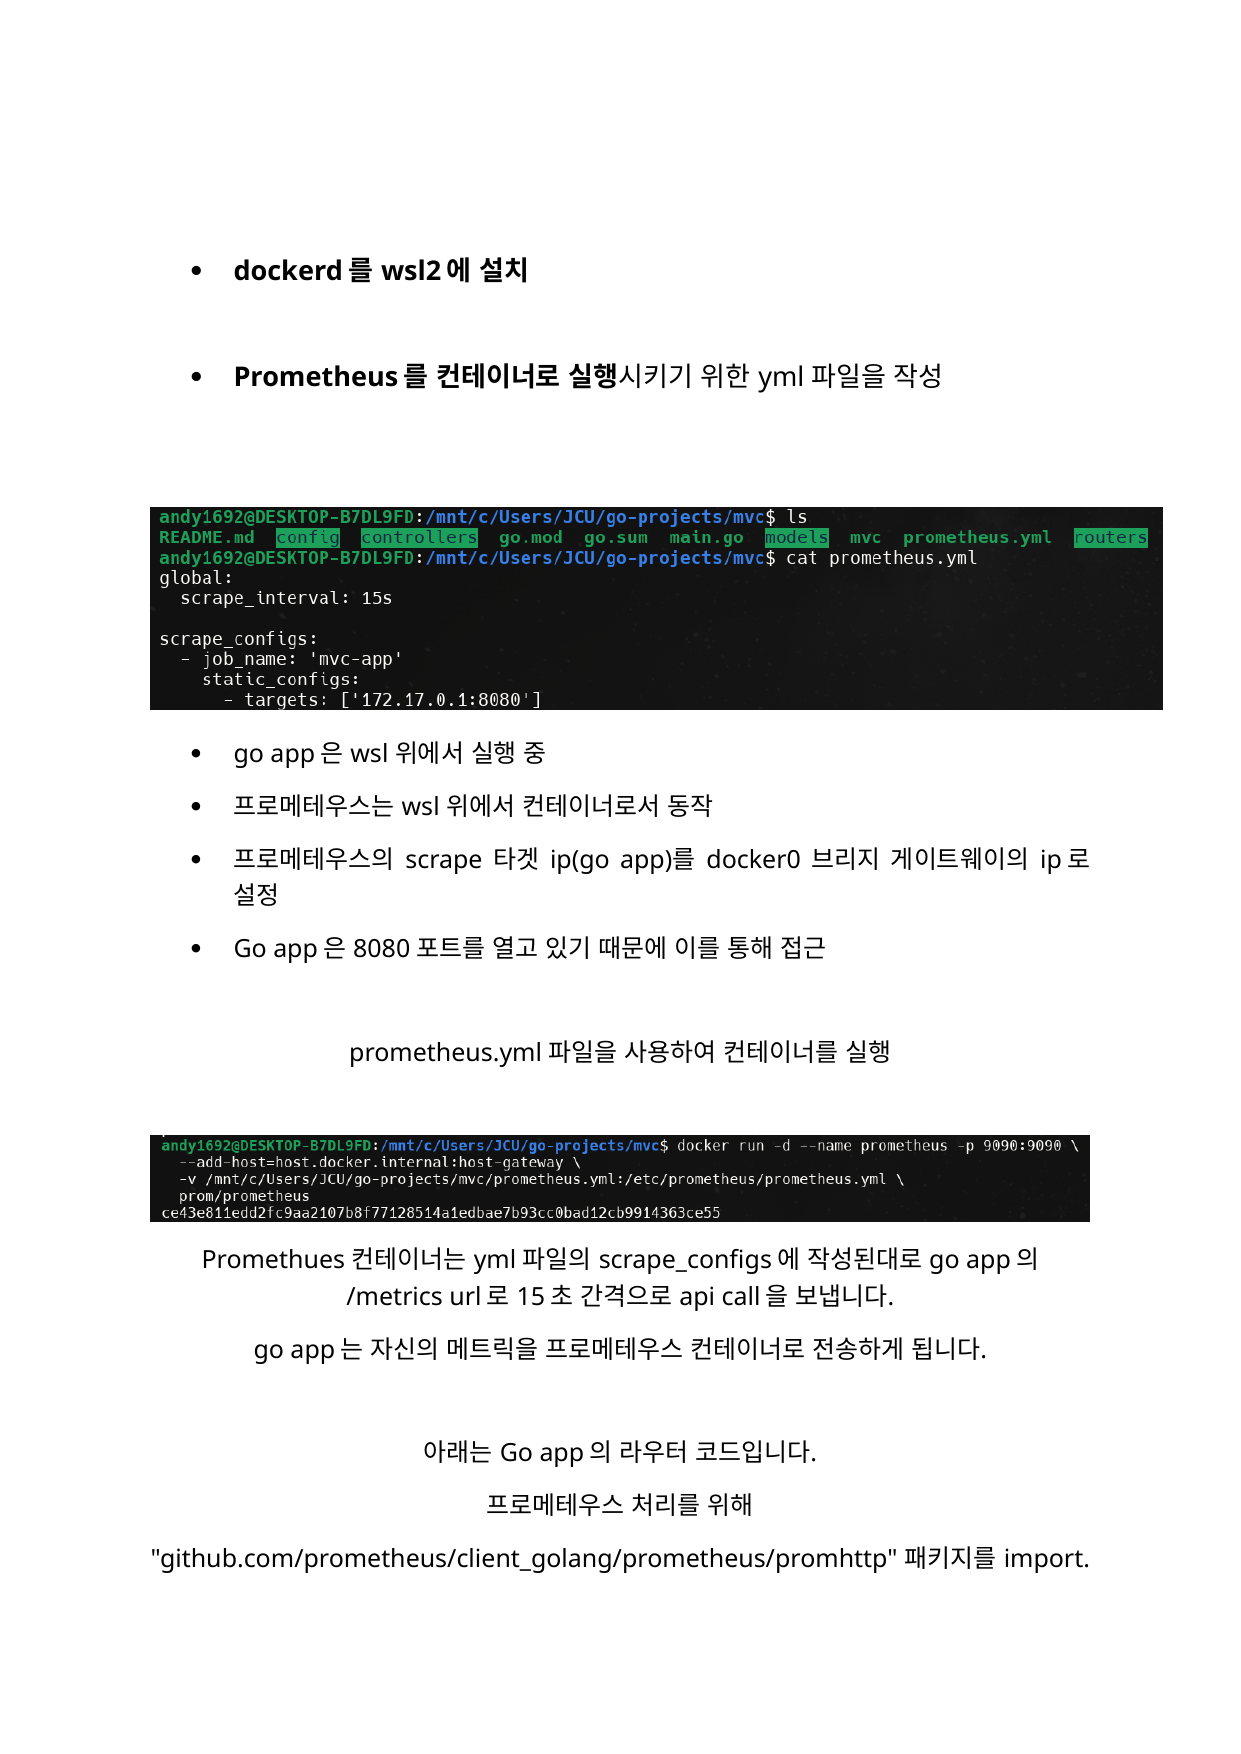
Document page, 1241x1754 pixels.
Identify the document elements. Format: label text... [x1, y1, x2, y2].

list Prometheus를 컨테이너로 실행시키기 위한 yml 파일을 작성 [192, 355, 1090, 395]
list 프로메테우스는 wsl 위에서 컨테이너로서 동작 [192, 786, 1090, 823]
text 아래는 Go app의 라우터 코드입니다. [150, 1433, 1090, 1469]
text go app는 자신의 메트릭을 프로메테우스 컨테이너로 전송하게 됩니다. [150, 1329, 1090, 1365]
text prometheus.yml 파일을 사용하여 컨테이너를 실행 [150, 1032, 1090, 1068]
text 프로메테우스 처리를 위해 [150, 1486, 1090, 1522]
text Promethues 컨테이너는 yml 파일의 scrape_configs에 작성된대로 go app의 /metrics url로 15초 간격으로 api call을 보냅니다. [150, 1240, 1090, 1312]
list dockerd를 wsl2에 설치 [192, 249, 1090, 288]
list Go app은 8080 포트를 열고 있기 때문에 이를 통해 접근 [192, 928, 1090, 965]
list go app은 wsl 위에서 실행 중 [192, 733, 1090, 770]
text "github.com/prometheus/client_golang/prometheus/promhttp" 패키지를 import. [150, 1539, 1090, 1575]
list 프로메테우스의 scrape 타겟 ip(go app)를 docker0 브리지 게이트웨이의 ip로 설정 [192, 839, 1090, 912]
